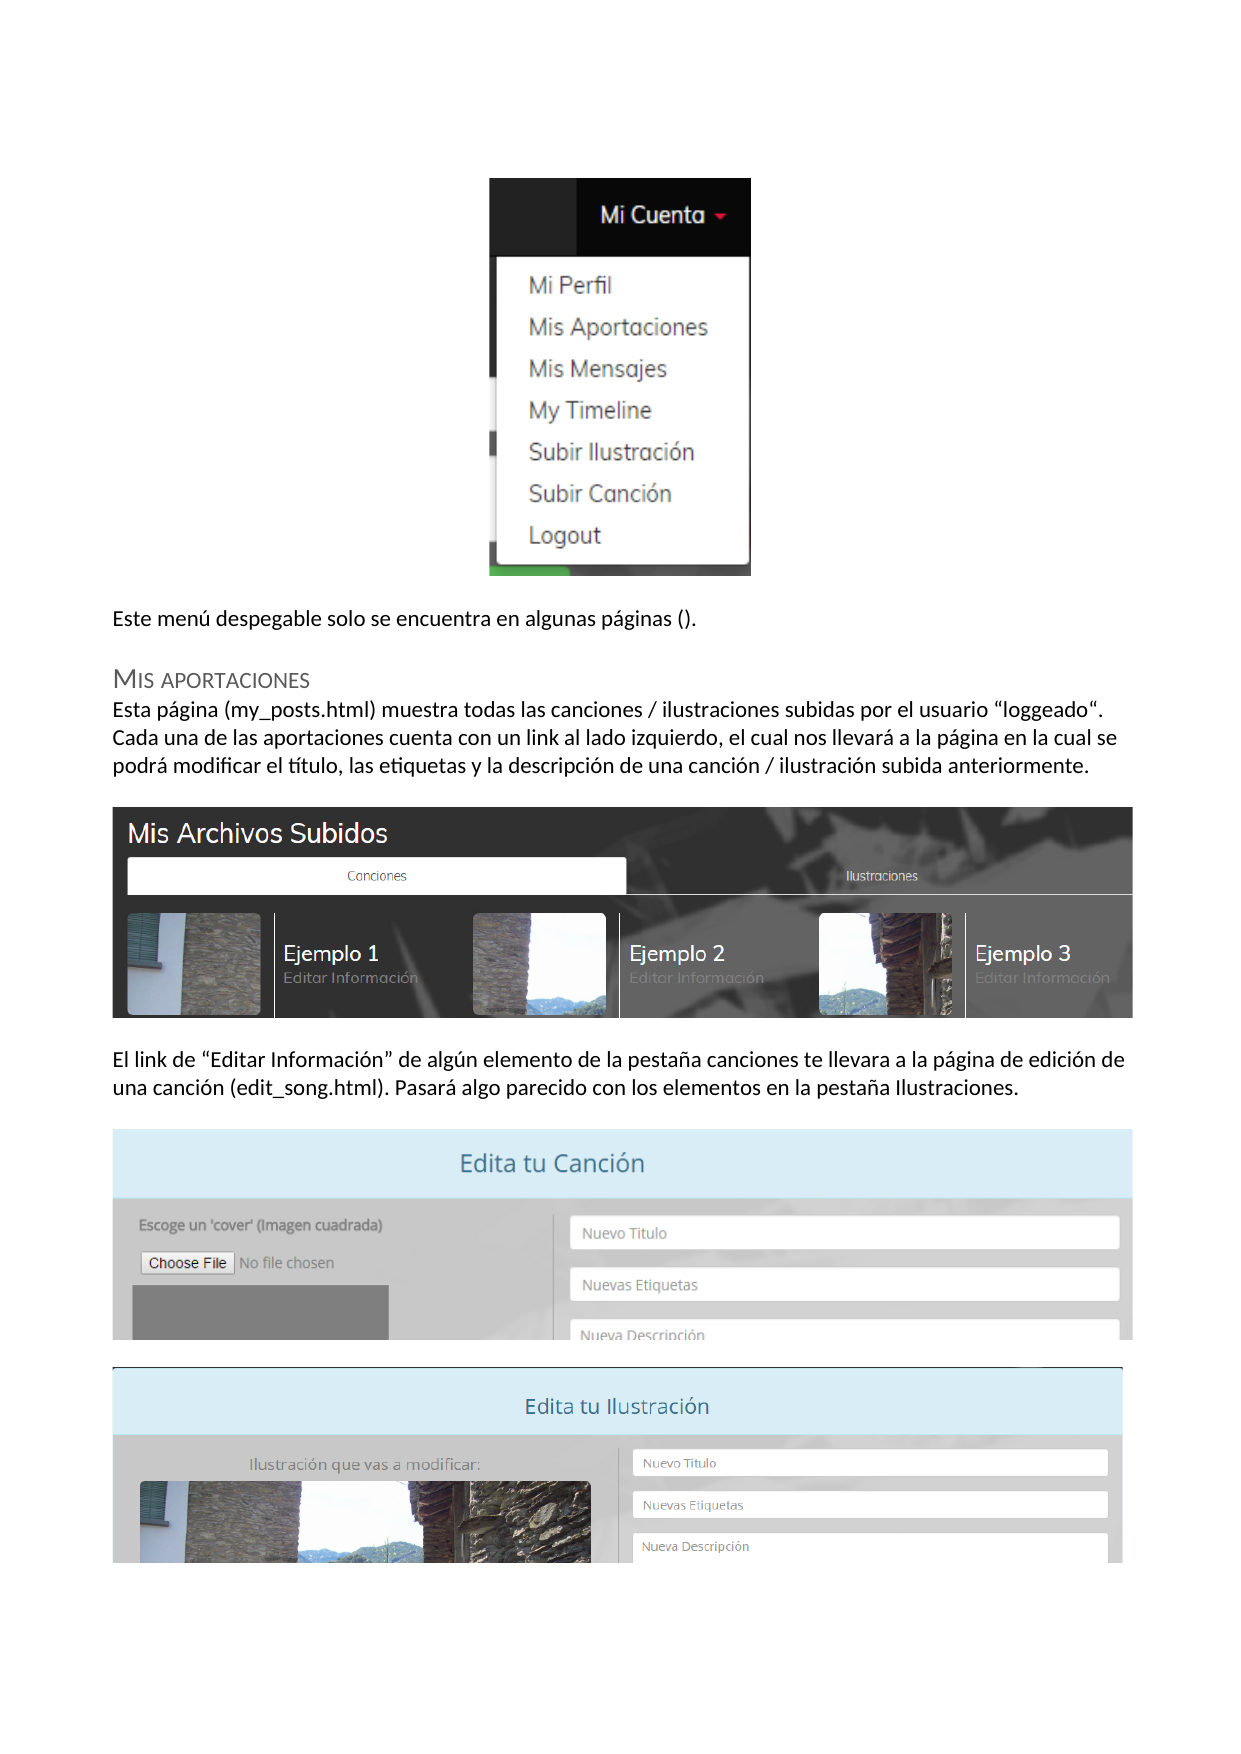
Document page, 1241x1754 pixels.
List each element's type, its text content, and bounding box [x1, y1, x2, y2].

picture [489, 178, 751, 576]
picture [112, 1367, 1123, 1563]
picture [112, 807, 1133, 1018]
text Esta página (my_posts.html) muestra todas las canciones / ilustraciones subidas por el usuario “loggeado“. Cada una de las aportaciones cuenta con un link al lado izquierdo, el cual nos llevará a la página en la cual se podrá modificar el título, las etiquetas y la descripción de una canción / ilustración subida anteriormente. [112, 695, 1128, 779]
text Mis aportaciones [112, 660, 1128, 695]
text El link de “Editar Información” de algún elemento de la pestaña canciones te llevara a la página de edición de una canción (edit_song.html). Pasará algo parecido con los elementos en la pestaña Ilustraciones. [112, 1046, 1128, 1102]
picture [112, 1129, 1133, 1340]
text Este menú despegable solo se encuentra en algunas páginas (). [112, 604, 1128, 632]
